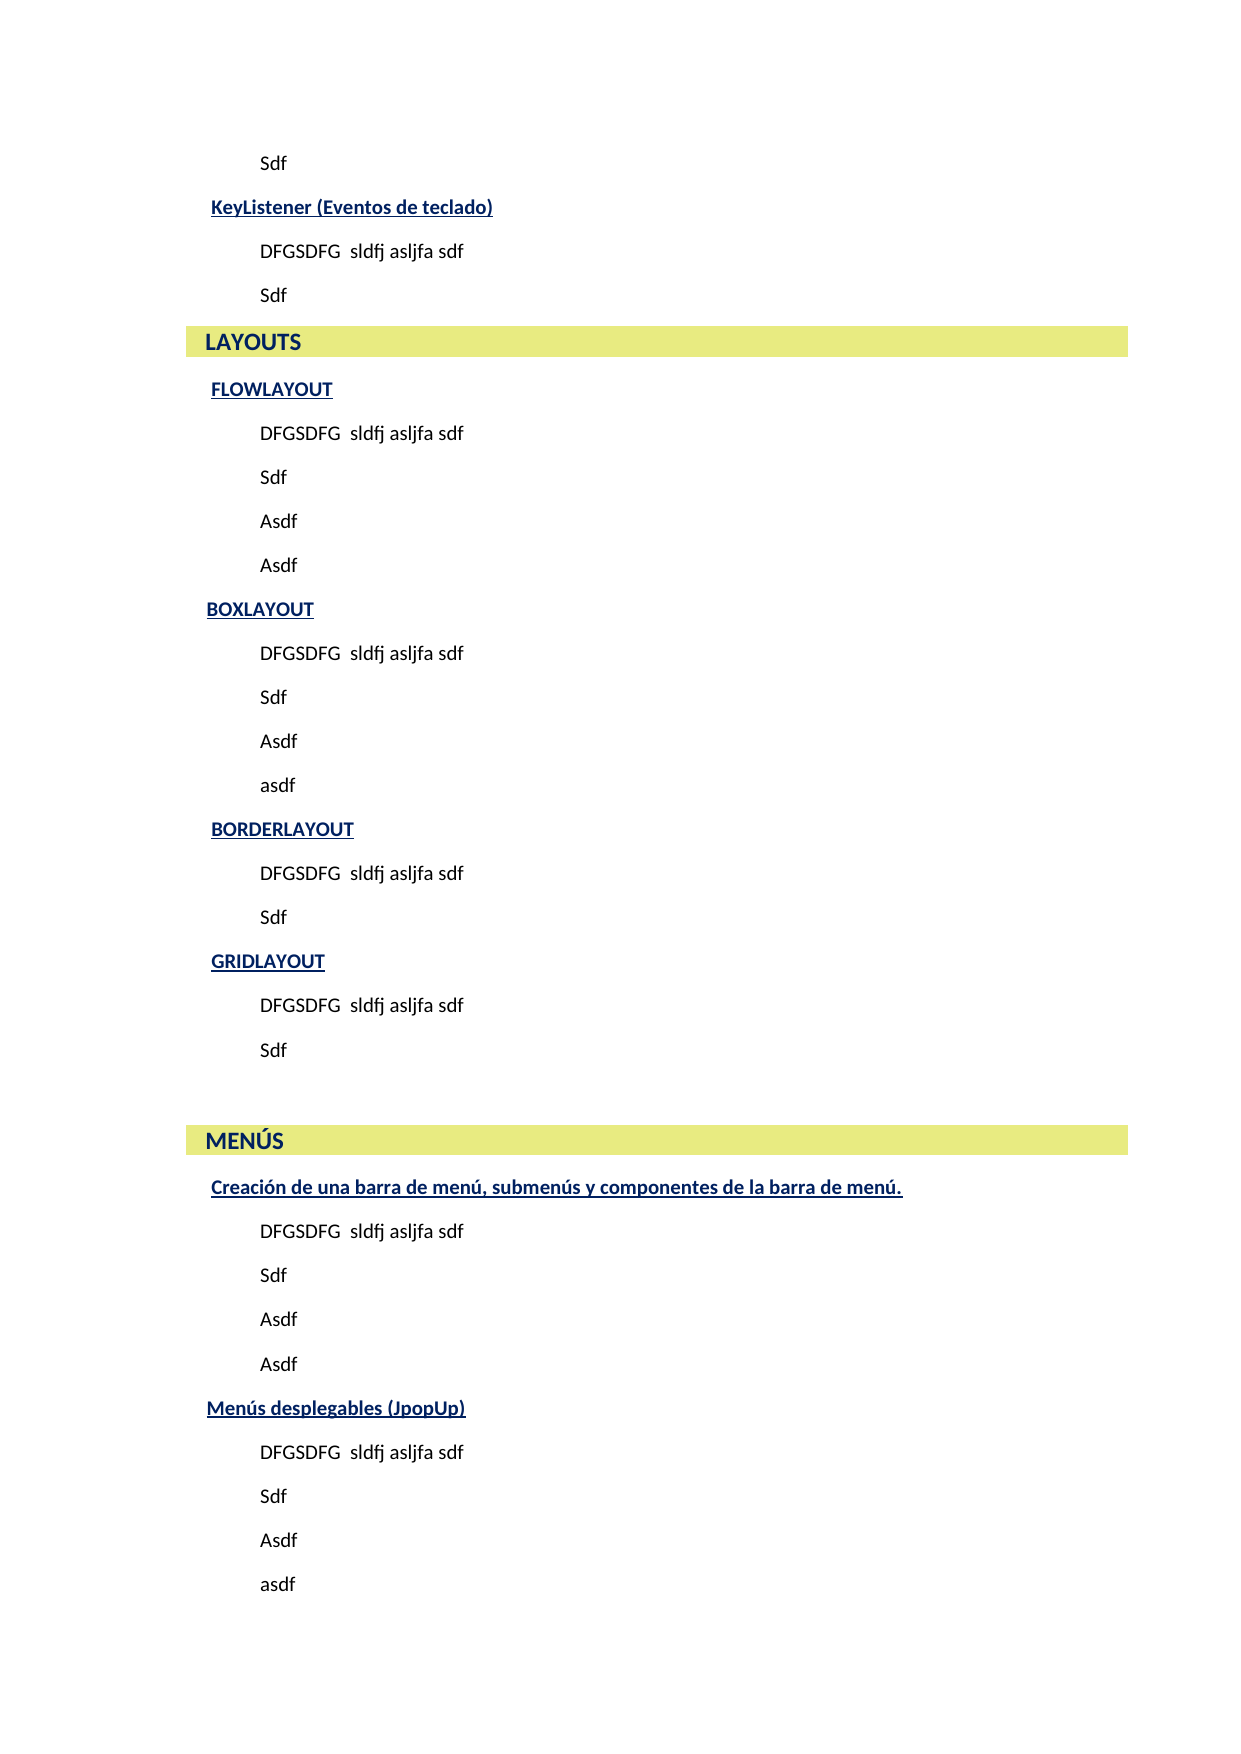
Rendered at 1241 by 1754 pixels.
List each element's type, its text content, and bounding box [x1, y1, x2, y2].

text Asdf [260, 1351, 1128, 1376]
text Menús desplegables (JpopUp) [187, 1395, 1128, 1420]
text DFGSDFG sldfj asljfa sdf [260, 993, 1128, 1018]
text Sdf [260, 464, 1128, 489]
text asdf [260, 1571, 1128, 1596]
text DFGSDFG sldfj asljfa sdf [260, 1218, 1128, 1244]
text DFGSDFG sldfj asljfa sdf [260, 1439, 1128, 1464]
text DFGSDFG sldfj asljfa sdf [260, 238, 1128, 263]
text GRIDLAYOUT [187, 949, 1128, 974]
text Sdf [260, 684, 1128, 710]
text BORDERLAYOUT [187, 816, 1128, 842]
text Asdf [260, 508, 1128, 533]
text BOXLAYOUT [187, 596, 1128, 622]
text Sdf [260, 1263, 1128, 1288]
text FLOWLAYOUT [187, 376, 1128, 401]
text asdf [260, 772, 1128, 798]
text Sdf [260, 282, 1128, 308]
text Sdf [260, 1483, 1128, 1508]
text Asdf [260, 728, 1128, 754]
text Asdf [260, 1307, 1128, 1332]
text Creación de una barra de menú, submenús y componentes de la barra de menú. [187, 1174, 1128, 1200]
text MENÚS [186, 1125, 1128, 1155]
text Sdf [260, 904, 1128, 930]
text Sdf [260, 150, 1128, 175]
text Asdf [260, 1527, 1128, 1552]
text DFGSDFG sldfj asljfa sdf [260, 640, 1128, 666]
text LAYOUTS [186, 326, 1128, 357]
text KeyListener (Eventos de teclado) [187, 194, 1128, 219]
text DFGSDFG sldfj asljfa sdf [260, 420, 1128, 445]
text Asdf [260, 552, 1128, 577]
text Sdf [260, 1037, 1128, 1062]
text DFGSDFG sldfj asljfa sdf [260, 861, 1128, 886]
